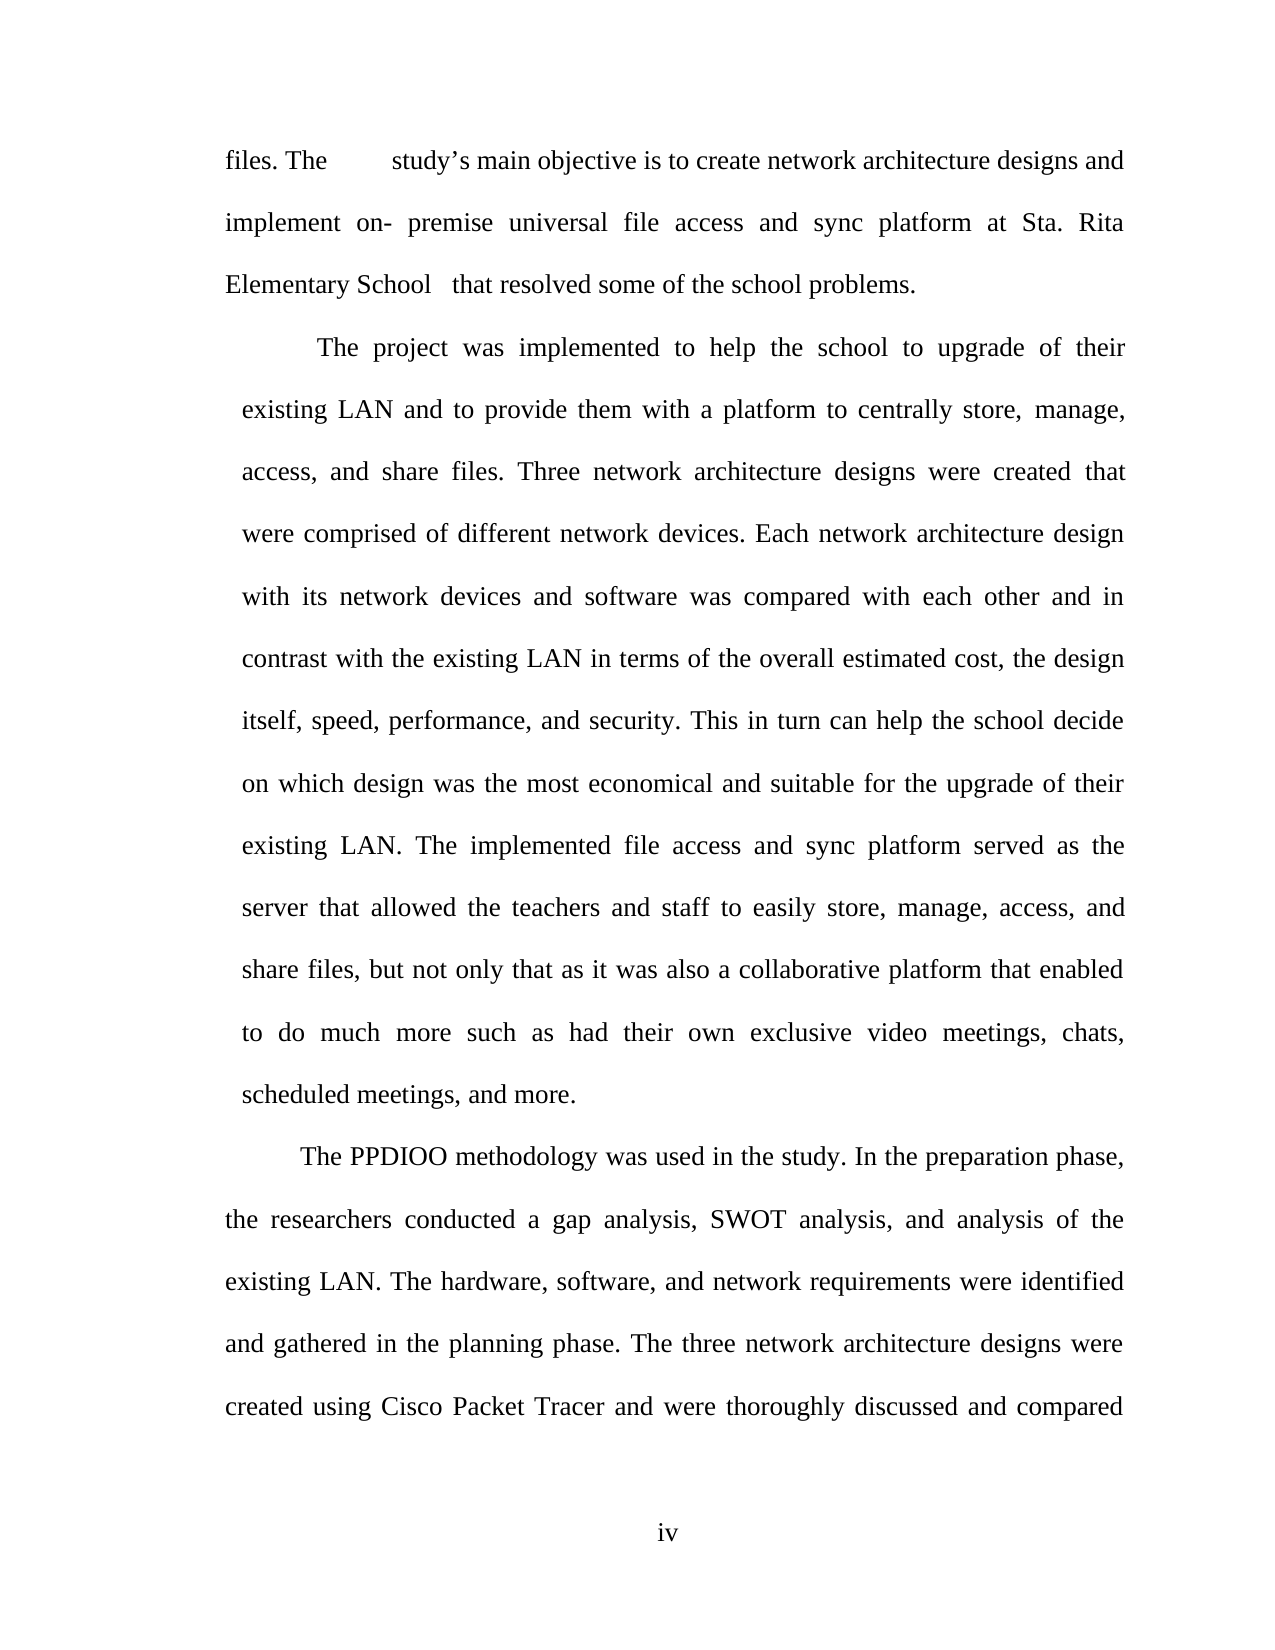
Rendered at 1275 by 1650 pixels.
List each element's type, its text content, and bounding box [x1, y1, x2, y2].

text The project was implemented to help the school to upgrade of their existing LAN and to provide them with a platform to centrally store, manage, access, and share files. Three network architecture designs were created that were comprised of different network devices. Each network architecture design with its network devices and software was compared with each other and in contrast with the existing LAN in terms of the overall estimated cost, the design itself, speed, performance, and security. This in turn can help the school decide on which design was the most economical and suitable for the upgrade of their existing LAN. The implemented file access and sync platform served as the server that allowed the teachers and staff to easily store, manage, access, and share files, but not only that as it was also a collaborative platform that enabled to do much more such as had their own exclusive video meetings, chats, scheduled meetings, and more. [242, 331, 1125, 1109]
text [225, 144, 1125, 299]
text The PPDIOO methodology was used in the study. In the preparation phase, the researchers conducted a gap analysis, SWOT analysis, and analysis of the existing LAN. The hardware, software, and network requirements were identified and gathered in the planning phase. The three network architecture designs were created using Cisco Packet Tracer and were thoroughly discussed and compared [225, 1141, 1125, 1421]
